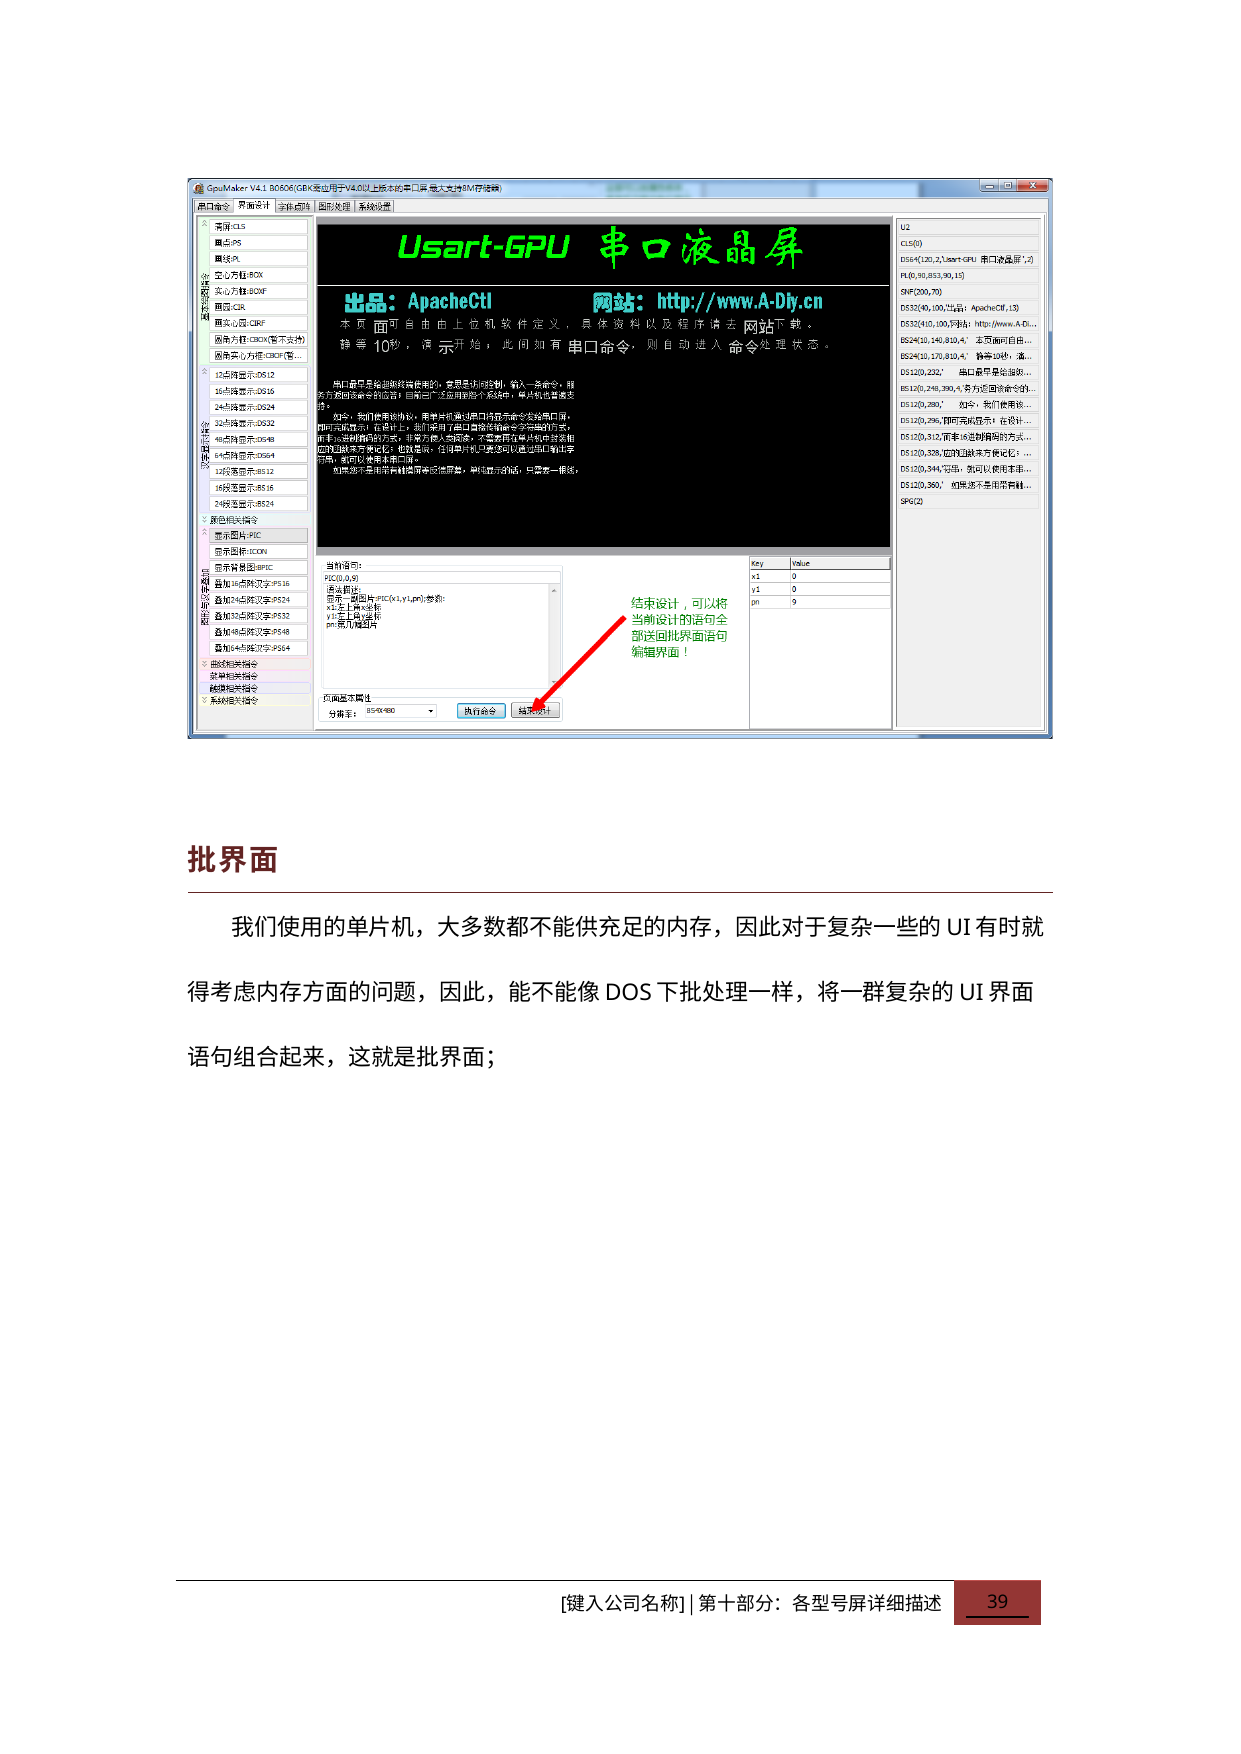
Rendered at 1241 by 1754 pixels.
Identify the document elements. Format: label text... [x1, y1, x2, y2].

subtitle 批界面 [187, 825, 1053, 893]
picture [187, 178, 1053, 739]
text 我们使用的单片机，大多数都不能供充足的内存，因此对于复杂一些的UI有时就得考虑内存方面的问题，因此，能不能像DOS下批处理一样，将一群复杂的UI界面语句组合起来，这就是批界面； [187, 893, 1053, 1088]
